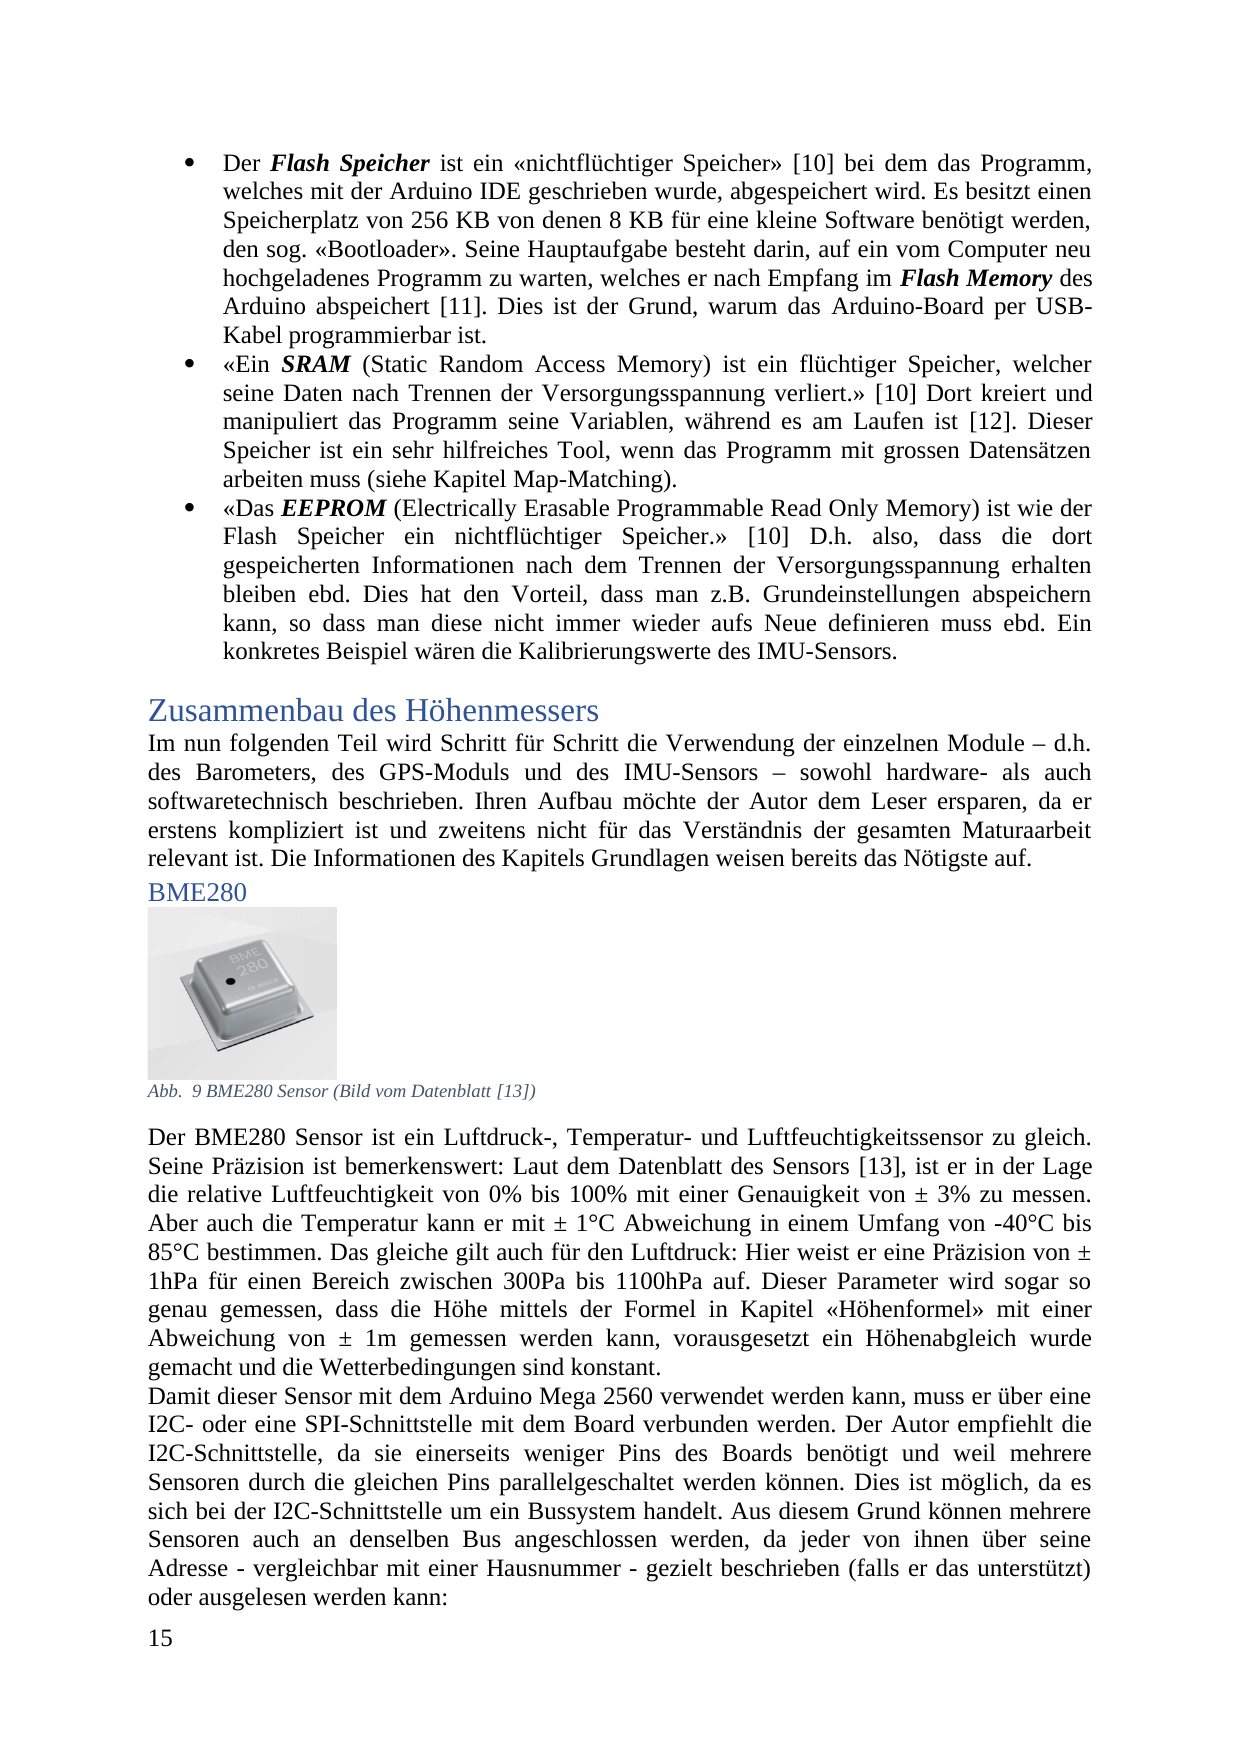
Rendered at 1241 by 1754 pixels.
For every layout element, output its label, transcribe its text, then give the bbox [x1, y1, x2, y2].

subtitle Zusammenbau des Höhenmessers [148, 690, 1093, 728]
text Der BME280 Sensor ist ein Luftdruck-, Temperatur- und Luftfeuchtigkeitssensor zu gleich. Seine Präzision ist bemerkenswert: Laut dem Datenblatt des Sensors, ist er in der Lage die relative Luftfeuchtigkeit von 0% bis 100% mit einer Genauigkeit von ± 3% zu messen. Aber auch die Temperatur kann er mit ± 1°C Abweichung in einem Umfang von -40°C bis 85°C bestimmen. Das gleiche gilt auch für den Luftdruck: Hier weist er eine Präzision von ± 1hPa für einen Bereich zwischen 300Pa bis 1100hPa auf. Dieser Parameter wird sogar so genau gemessen, dass die Höhe mittels der Formel in Kapitel «Höhenformel» mit einer Abweichung von ± 1m gemessen werden kann, vorausgesetzt ein Höhenabgleich wurde gemacht und die Wetterbedingungen sind konstant. [148, 1122, 1093, 1381]
text Abb. 9 BME280 Sensor (Bild vom Datenblatt ) [148, 1079, 1093, 1101]
text Im nun folgenden Teil wird Schritt für Schritt die Verwendung der einzelnen Module – d.h. des Barometers, des GPS-Moduls und des IMU-Sensors – sowohl hardware- als auch softwaretechnisch beschrieben. Ihren Aufbau möchte der Autor dem Leser ersparen, da er erstens kompliziert ist und zweitens nicht für das Verständnis der gesamten Maturaarbeit relevant ist. Die Informationen des Kapitels Grundlagen weisen bereits das Nötigste auf. [148, 728, 1093, 872]
list «Das EEPROM (Electrically Erasable Programmable Read Only Memory) ist wie der Flash Speicher ein nichtflüchtiger Speicher.» D.h. also, dass die dort gespeicherten Informationen nach dem Trennen der Versorgungsspannung erhalten bleiben ebd. Dies hat den Vorteil, dass man z.B. Grundeinstellungen abspeichern kann, so dass man diese nicht immer wieder aufs Neue definieren muss ebd. Ein konkretes Beispiel wären die Kalibrierungswerte des IMU-Sensors. [185, 493, 1093, 665]
picture [147, 907, 337, 1080]
subtitle BME280 [148, 876, 1093, 907]
list «Ein SRAM (Static Random Access Memory) ist ein flüchtiger Speicher, welcher seine Daten nach Trennen der Versorgungsspannung verliert.» Dort kreiert und manipuliert das Programm seine Variablen, während es am Laufen ist . Dieser Speicher ist ein sehr hilfreiches Tool, wenn das Programm mit grossen Datensätzen arbeiten muss (siehe Kapitel Map-Matching). [185, 349, 1093, 493]
list Der Flash Speicher ist ein «nichtflüchtiger Speicher» bei dem das Programm, welches mit der Arduino IDE geschrieben wurde, abgespeichert wird. Es besitzt einen Speicherplatz von 256 KB von denen 8 KB für eine kleine Software benötigt werden, den sog. «Bootloader». Seine Hauptaufgabe besteht darin, auf ein vom Computer neu hochgeladenes Programm zu warten, welches er nach Empfang im Flash Memory des Arduino abspeichert . Dies ist der Grund, warum das Arduino-Board per USB-Kabel programmierbar ist. [185, 148, 1093, 349]
text Damit dieser Sensor mit dem Arduino Mega 2560 verwendet werden kann, muss er über eine I2C- oder eine SPI-Schnittstelle mit dem Board verbunden werden. Der Autor empfiehlt die I2C-Schnittstelle, da sie einerseits weniger Pins des Boards benötigt und weil mehrere Sensoren durch die gleichen Pins parallelgeschaltet werden können. Dies ist möglich, da es sich bei der I2C-Schnittstelle um ein Bussystem handelt. Aus diesem Grund können mehrere Sensoren auch an denselben Bus angeschlossen werden, da jeder von ihnen über seine Adresse - vergleichbar mit einer Hausnummer - gezielt beschrieben (falls er das unterstützt) oder ausgelesen werden kann: [148, 1381, 1093, 1611]
